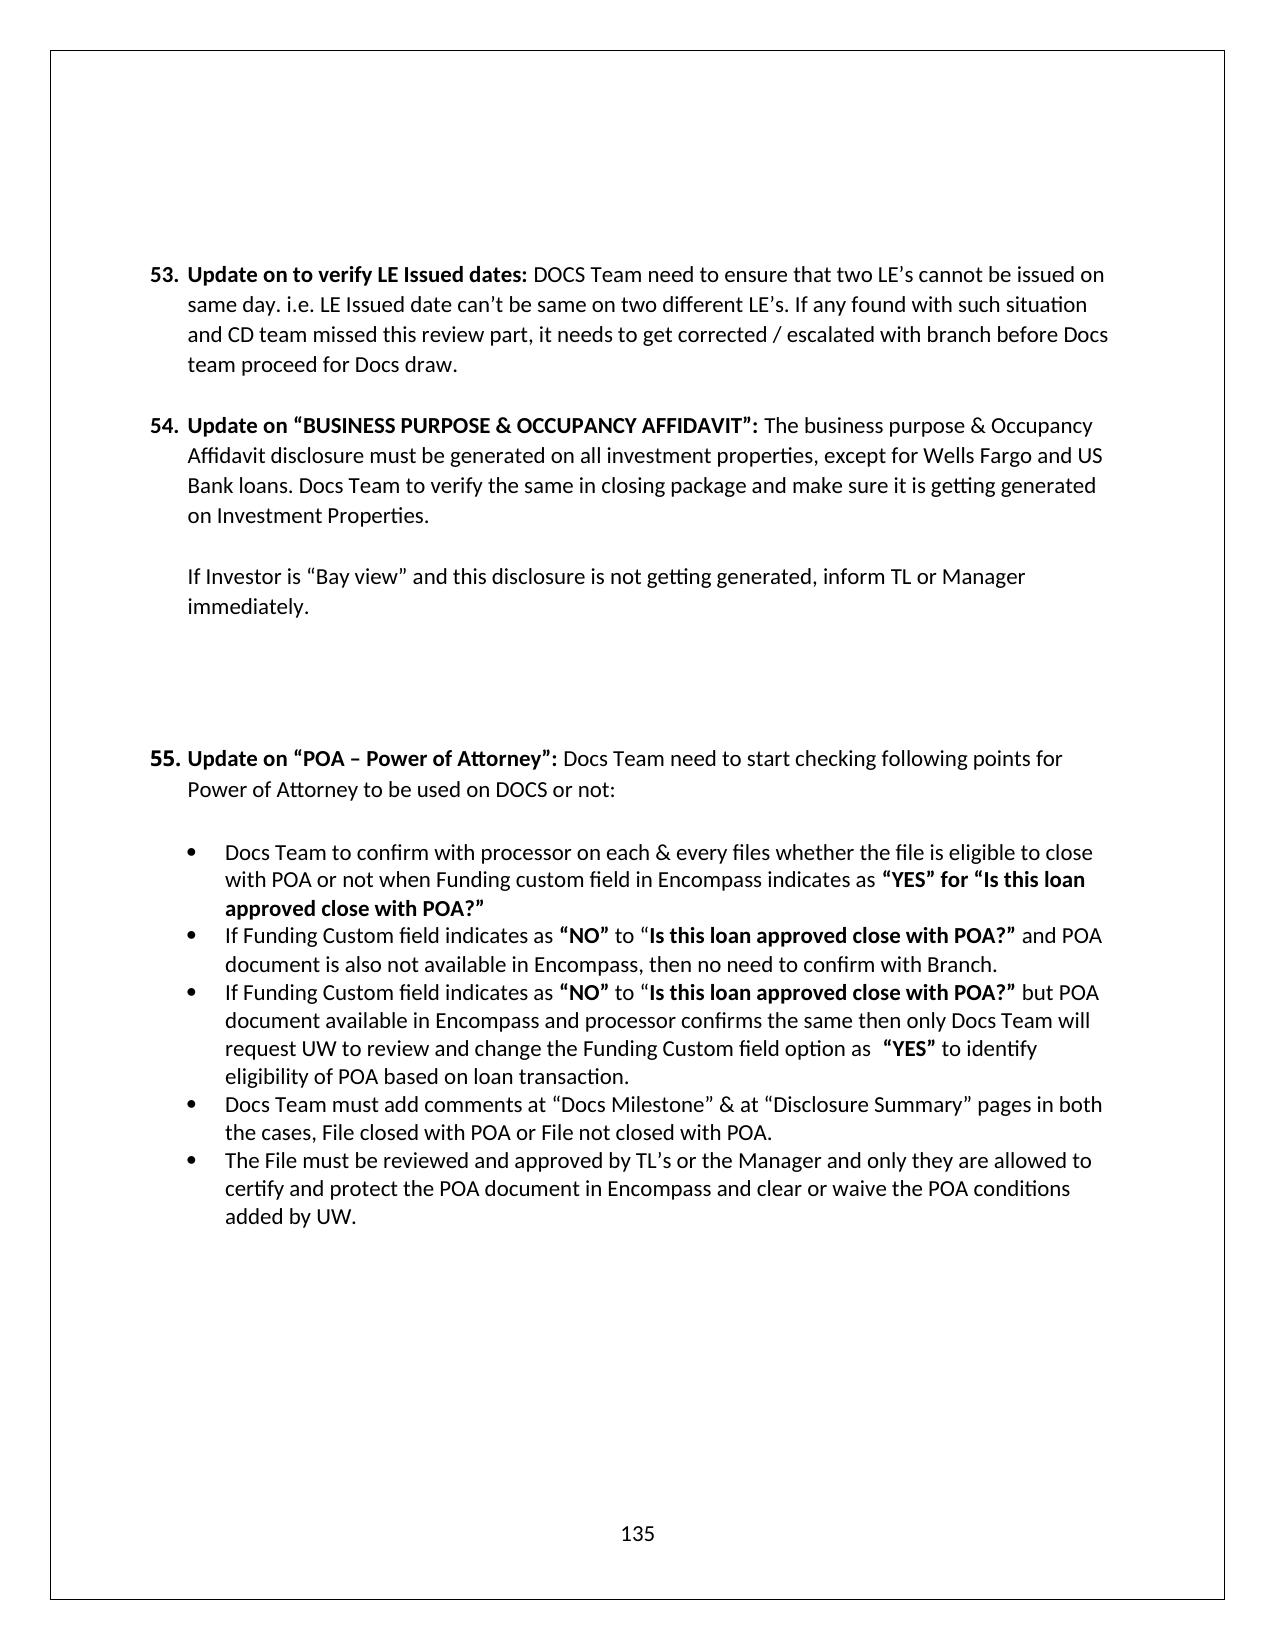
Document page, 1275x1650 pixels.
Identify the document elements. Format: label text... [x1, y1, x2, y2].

list If Funding Custom field indicates as “NO” to “Is this loan approved close with POA?” but POA document available in Encompass and processor confirms the same then only Docs Team will request UW to review and change the Funding Custom field option as “YES” to identify eligibility of POA based on loan transaction. [187, 978, 1125, 1090]
list If Funding Custom field indicates as “NO” to “Is this loan approved close with POA?” and POA document is also not available in Encompass, then no need to confirm with Branch. [187, 922, 1125, 978]
list Update on “POA – Power of Attorney”: Docs Team need to start checking following points for Power of Attorney to be used on DOCS or not: [150, 743, 1125, 803]
list Docs Team must add comments at “Docs Milestone” & at “Disclosure Summary” pages in both the cases, File closed with POA or File not closed with POA. [187, 1090, 1125, 1146]
list Update on “BUSINESS PURPOSE & OCCUPANCY AFFIDAVIT”: The business purpose & Occupancy Affidavit disclosure must be generated on all investment properties, except for Wells Fargo and US Bank loans. Docs Team to verify the same in closing package and make sure it is getting generated on Investment Properties. If Investor is “Bay view” and this disclosure is not getting generated, inform TL or Manager immediately. [150, 411, 1125, 620]
list Docs Team to confirm with processor on each & every files whether the file is eligible to close with POA or not when Funding custom field in Encompass indicates as “YES” for “Is this loan approved close with POA?” [187, 838, 1125, 922]
list The File must be reviewed and approved by TL’s or the Manager and only they are allowed to certify and protect the POA document in Encompass and clear or waive the POA conditions added by UW. [187, 1146, 1125, 1230]
list Update on to verify LE Issued dates: DOCS Team need to ensure that two LE’s cannot be issued on same day. i.e. LE Issued date can’t be same on two different LE’s. If any found with such situation and CD team missed this review part, it needs to get corrected / escalated with branch before Docs team proceed for Docs draw. [150, 260, 1125, 379]
